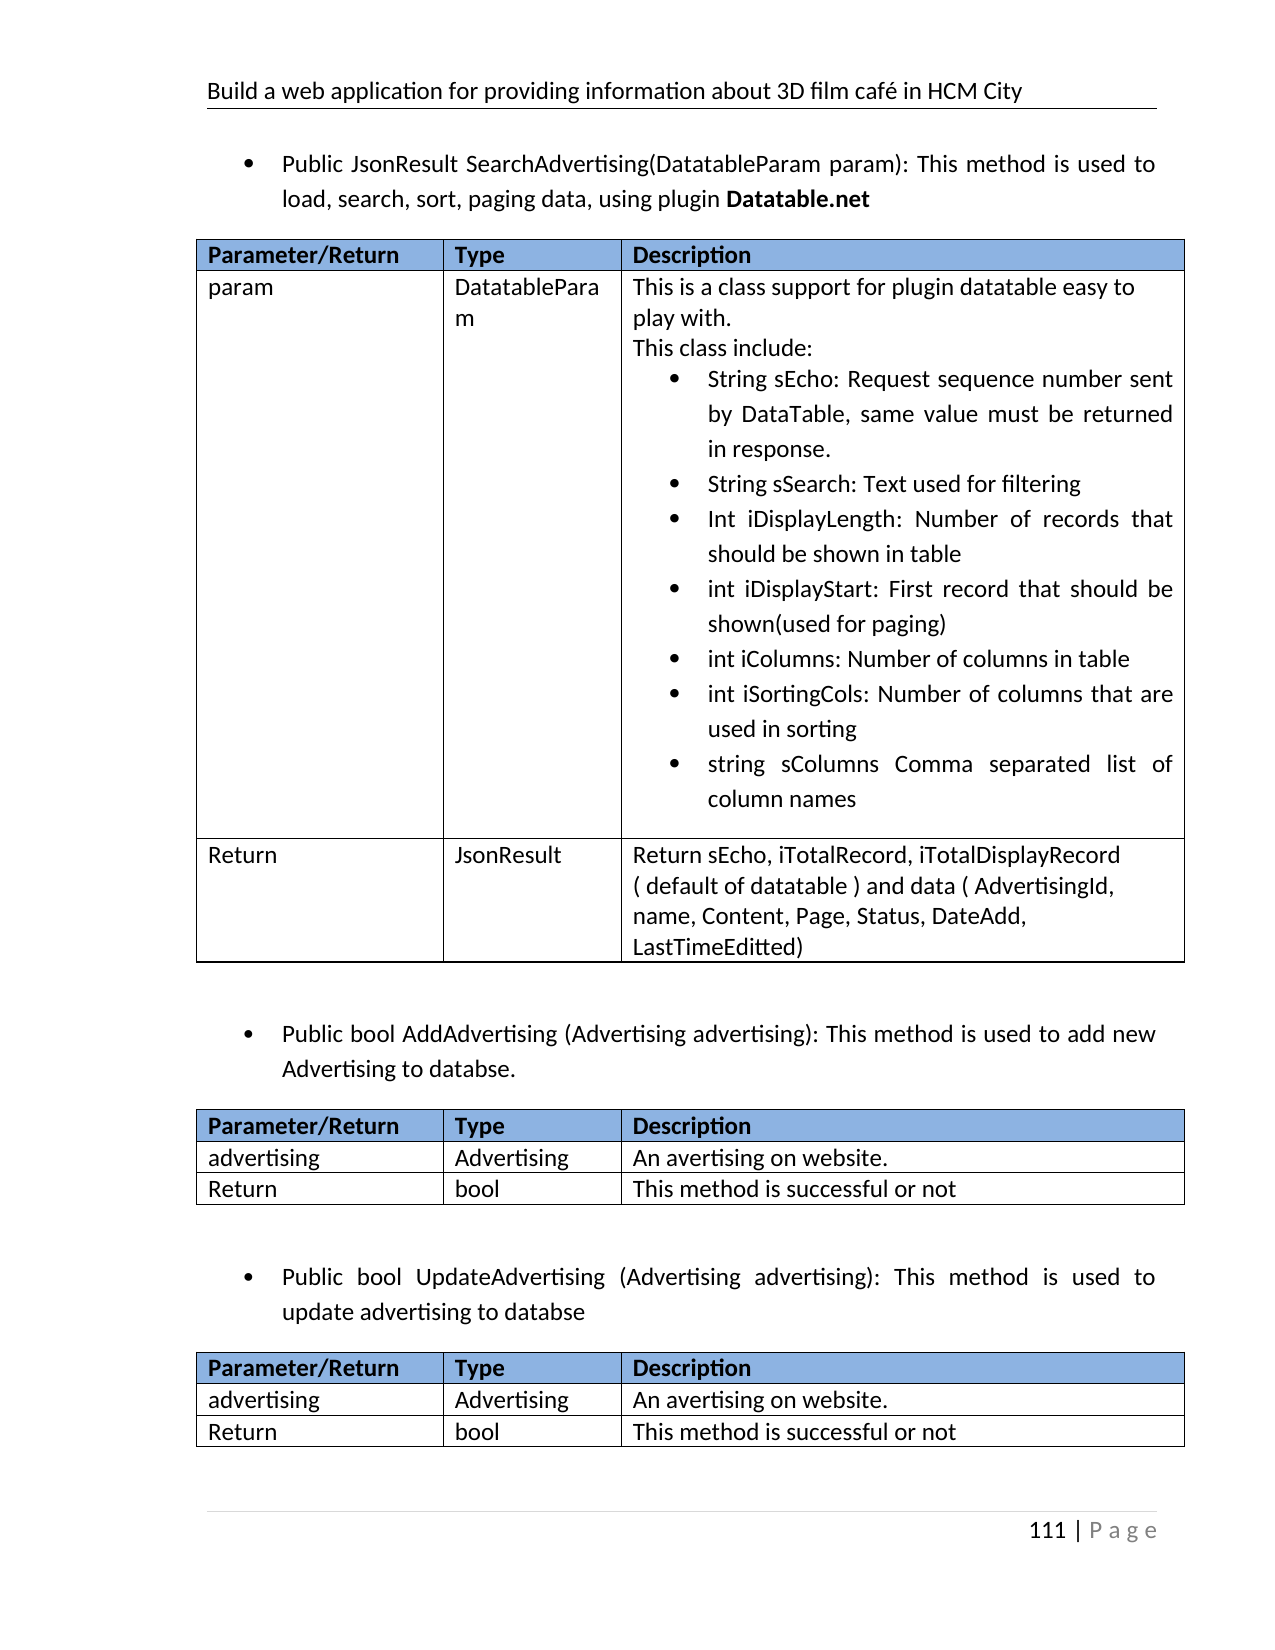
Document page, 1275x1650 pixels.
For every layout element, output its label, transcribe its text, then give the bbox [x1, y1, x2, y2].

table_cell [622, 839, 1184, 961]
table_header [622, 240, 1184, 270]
list Public bool AddAdvertising (Advertising advertising): This method is used to add new Advertising to databse. [244, 1018, 1157, 1084]
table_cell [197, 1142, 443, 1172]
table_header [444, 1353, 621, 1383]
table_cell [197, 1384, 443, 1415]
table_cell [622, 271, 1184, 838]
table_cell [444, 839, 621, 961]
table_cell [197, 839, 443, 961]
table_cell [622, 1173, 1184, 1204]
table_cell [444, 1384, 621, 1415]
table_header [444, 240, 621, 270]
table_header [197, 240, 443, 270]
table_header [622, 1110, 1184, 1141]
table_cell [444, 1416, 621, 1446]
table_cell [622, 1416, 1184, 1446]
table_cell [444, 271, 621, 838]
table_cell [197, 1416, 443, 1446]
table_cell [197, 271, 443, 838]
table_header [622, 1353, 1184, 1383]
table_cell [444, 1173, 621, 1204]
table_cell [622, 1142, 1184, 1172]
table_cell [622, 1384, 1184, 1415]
list Public bool UpdateAdvertising (Advertising advertising): This method is used to update advertising to databse [244, 1261, 1157, 1326]
list Public JsonResult SearchAdvertising(DatatableParam param): This method is used to load, search, sort, paging data, using plugin Datatable.net [244, 148, 1157, 213]
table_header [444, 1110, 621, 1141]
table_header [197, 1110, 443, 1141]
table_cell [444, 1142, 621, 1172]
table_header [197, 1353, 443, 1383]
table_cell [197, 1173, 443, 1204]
